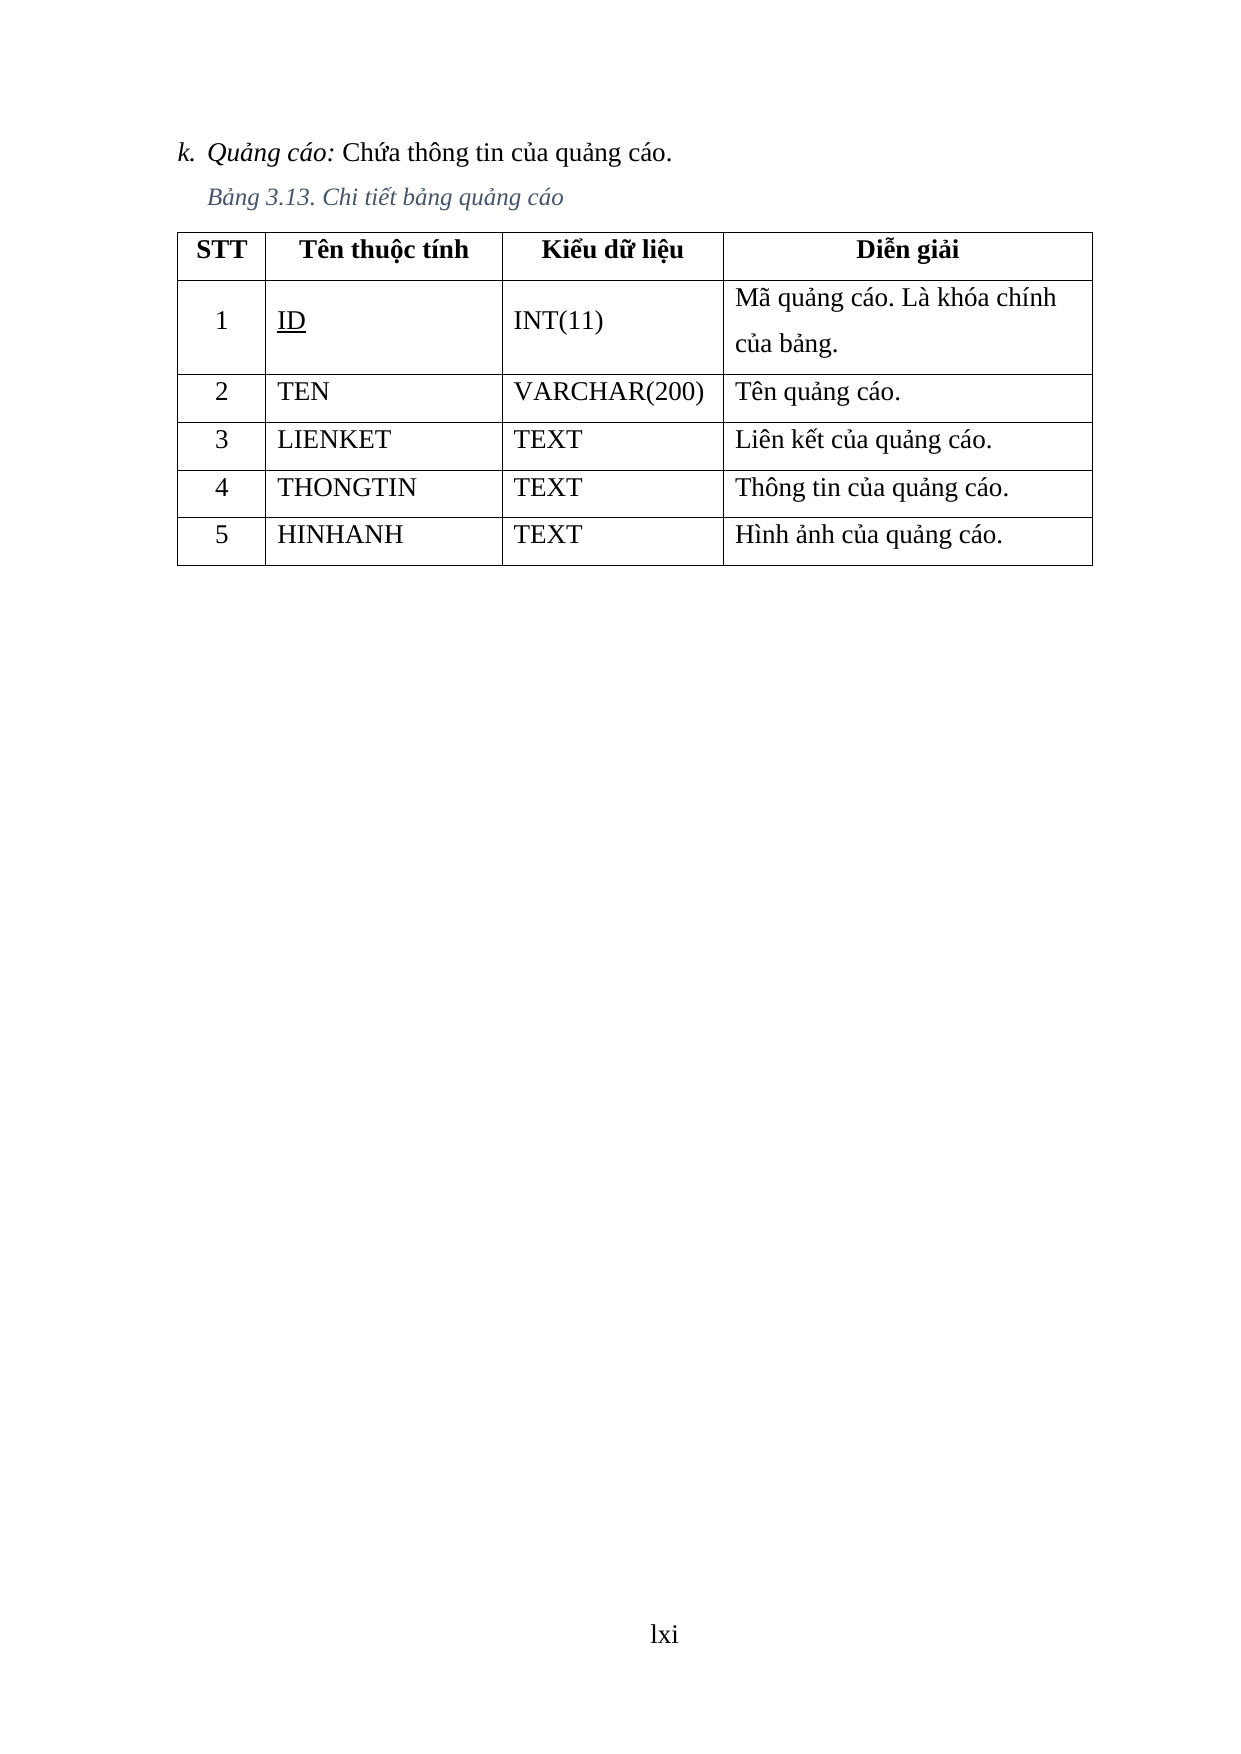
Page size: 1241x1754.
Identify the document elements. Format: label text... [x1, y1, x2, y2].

table_header Diễn giải [724, 233, 1092, 280]
table_cell ID [266, 281, 502, 374]
table_cell Liên kết của quảng cáo. [724, 423, 1092, 469]
table_cell Tên quảng cáo. [724, 375, 1092, 422]
table_cell THONGTIN [266, 471, 502, 517]
list Quảng cáo: Chứa thông tin của quảng cáo. [177, 136, 1122, 167]
table_cell Thông tin của quảng cáo. [724, 471, 1092, 517]
text Bảng 3.13. Chi tiết bảng quảng cáo [177, 182, 1122, 211]
table_header Tên thuộc tính [266, 233, 502, 280]
table_cell LIENKET [266, 423, 502, 469]
table_header Kiểu dữ liệu [503, 233, 723, 280]
table_cell Hình ảnh của quảng cáo. [724, 518, 1092, 565]
table_cell TEN [266, 375, 502, 422]
table_cell TEXT [503, 518, 723, 565]
table_cell TEXT [503, 471, 723, 517]
table_cell Mã quảng cáo. Là khóa chính của bảng. [724, 281, 1092, 374]
table_cell INT(11) [503, 281, 723, 374]
table_cell 4 [178, 471, 265, 517]
table_header STT [178, 233, 265, 280]
table_cell 1 [178, 281, 265, 374]
table_cell 5 [178, 518, 265, 565]
table_cell 3 [178, 423, 265, 469]
table_cell 2 [178, 375, 265, 422]
table_cell TEXT [503, 423, 723, 469]
table_cell VARCHAR(200) [503, 375, 723, 422]
table_cell HINHANH [266, 518, 502, 565]
